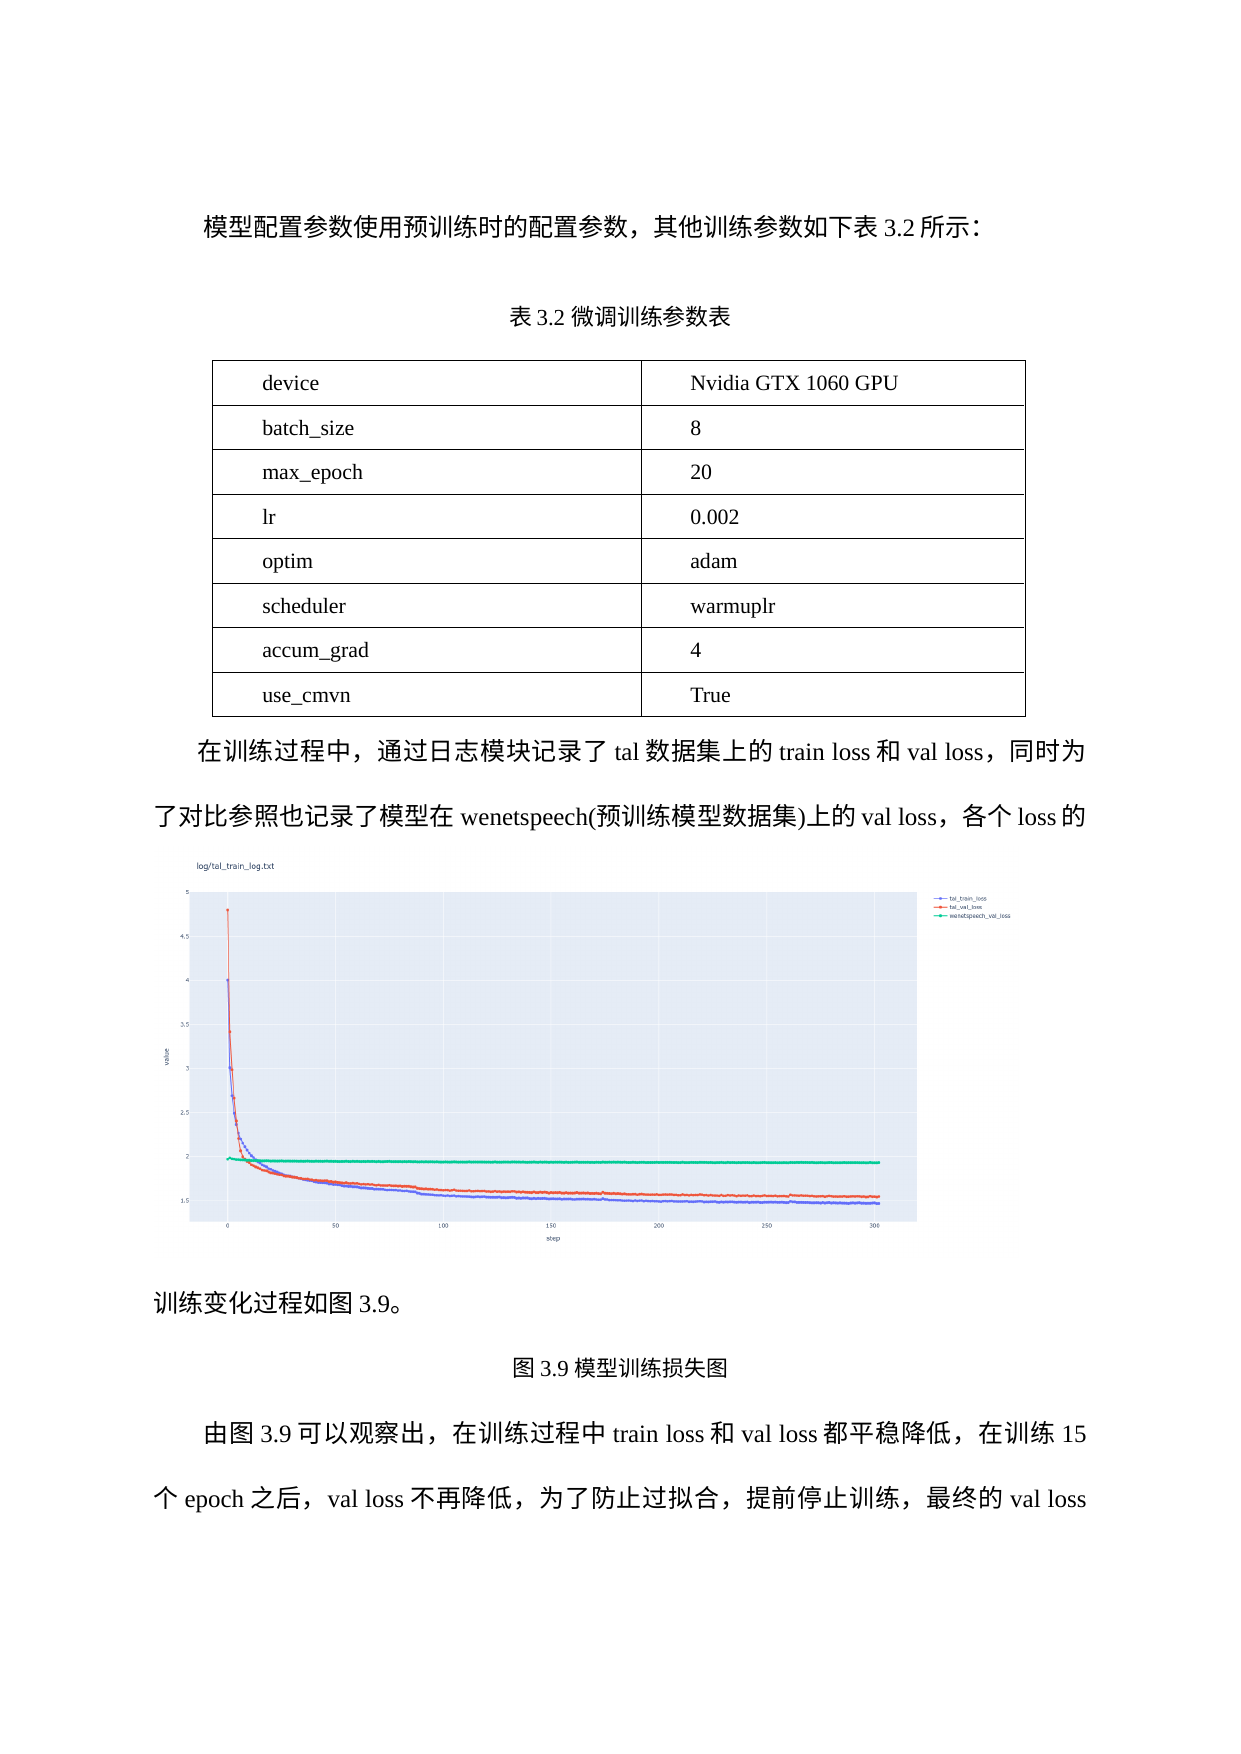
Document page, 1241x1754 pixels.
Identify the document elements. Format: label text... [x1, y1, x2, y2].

table_cell adam [642, 538, 1025, 583]
table_cell scheduler [213, 584, 641, 627]
table_cell 0.002 [642, 494, 1025, 538]
table_header Nvidia GTX 1060 GPU [642, 361, 1025, 405]
picture [153, 846, 1019, 1258]
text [153, 1399, 1087, 1529]
table_cell lr [213, 495, 641, 538]
table_cell accum_grad [213, 628, 641, 672]
table_header device [213, 361, 641, 405]
table_cell 20 [642, 449, 1025, 494]
table_cell max_epoch [213, 450, 641, 494]
text 模型配置参数使用预训练时的配置参数，其他训练参数如下表3.2所示： [153, 193, 1087, 258]
table_cell use_cmvn [213, 673, 641, 716]
text 图3.9 模型训练损失图 [153, 1334, 1087, 1399]
table_cell batch_size [213, 406, 641, 449]
table_cell 4 [642, 627, 1025, 672]
table_cell True [642, 672, 1025, 716]
table_cell 8 [642, 405, 1025, 449]
table_cell warmuplr [642, 583, 1025, 627]
table_cell optim [213, 539, 641, 583]
text 表3.2 微调训练参数表 [153, 283, 1087, 348]
